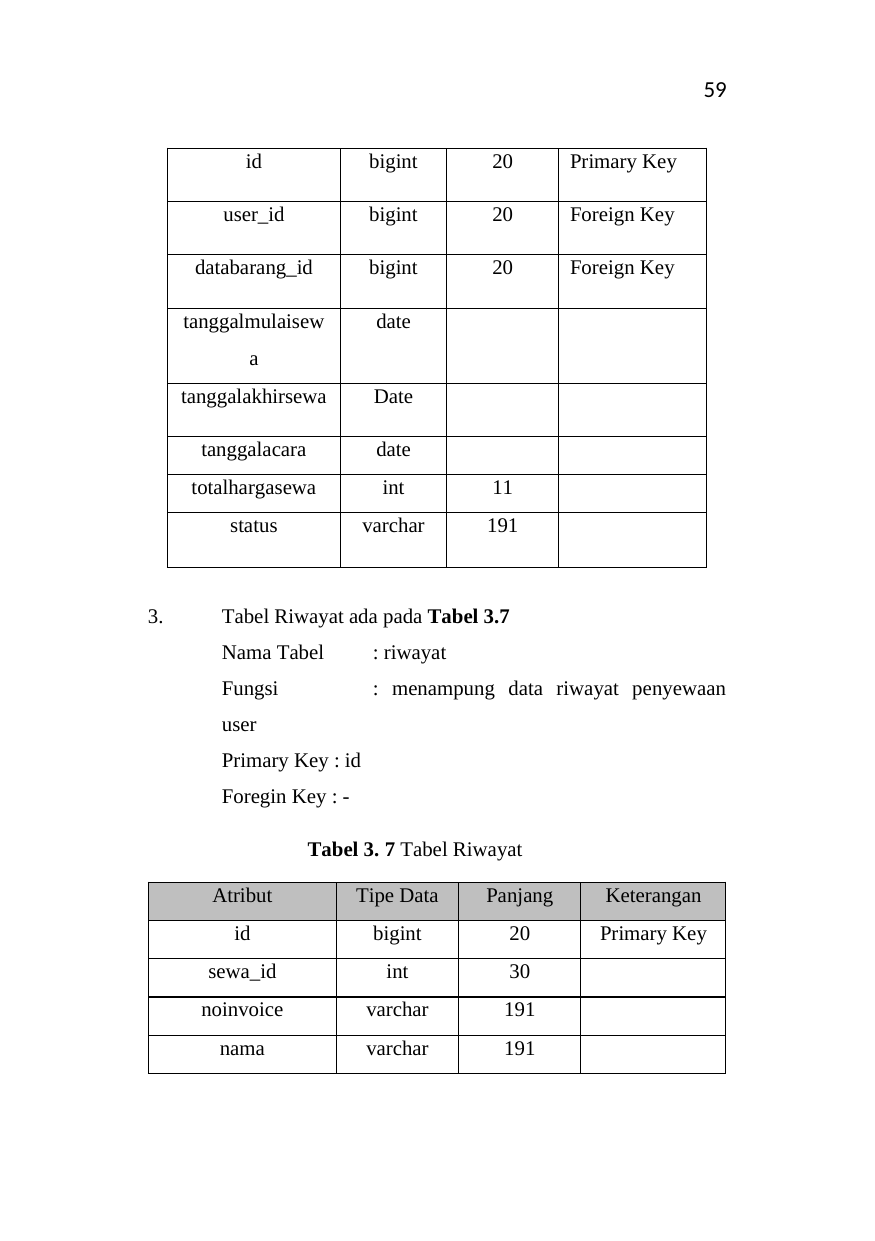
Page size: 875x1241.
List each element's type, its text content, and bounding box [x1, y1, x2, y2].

table_cell [581, 959, 725, 996]
table_cell 20 [459, 921, 580, 958]
table_cell date [341, 309, 446, 383]
table_cell 11 [447, 475, 558, 512]
table_cell 30 [459, 959, 580, 996]
table_cell noinvoice [149, 998, 336, 1034]
table_cell [447, 309, 558, 383]
text Tabel 3. 7 Tabel Riwayat [103, 837, 726, 861]
table_cell varchar [337, 1036, 458, 1073]
table_cell 191 [447, 513, 558, 567]
table_cell [559, 309, 706, 383]
table_cell [559, 513, 706, 567]
table_cell Primary Key [559, 149, 706, 201]
table_cell [559, 475, 706, 512]
list Nama Tabel : riwayat [222, 640, 726, 664]
table_cell [447, 437, 558, 474]
table_cell Foreign Key [559, 255, 706, 308]
table_cell tanggalmulaisewa [168, 309, 340, 383]
table_cell [447, 384, 558, 436]
table_cell varchar [341, 513, 446, 567]
table_cell databarang_id [168, 255, 340, 308]
table_cell [581, 998, 725, 1034]
table_cell sewa_id [149, 959, 336, 996]
table_cell 20 [447, 255, 558, 308]
table_cell status [168, 513, 340, 567]
table_cell [559, 384, 706, 436]
table_cell bigint [341, 255, 446, 308]
table_cell bigint [337, 921, 458, 958]
table_cell user_id [168, 202, 340, 253]
table_cell [559, 437, 706, 474]
table_header Keterangan [581, 883, 725, 920]
table_cell Primary Key [581, 921, 725, 958]
table_cell Date [341, 384, 446, 436]
table_header Panjang [459, 883, 580, 920]
table_cell bigint [341, 202, 446, 253]
table_cell id [149, 921, 336, 958]
table_cell int [341, 475, 446, 512]
table_cell id [168, 149, 340, 201]
table_cell tanggalakhirsewa [168, 384, 340, 436]
table_cell bigint [341, 149, 446, 201]
table_header Atribut [149, 883, 336, 920]
table_cell nama [149, 1036, 336, 1073]
list Tabel Riwayat ada pada Tabel 3.7 [148, 604, 726, 628]
table_cell varchar [337, 998, 458, 1034]
table_header Tipe Data [337, 883, 458, 920]
table_cell int [337, 959, 458, 996]
table_cell tanggalacara [168, 437, 340, 474]
table_cell 20 [447, 202, 558, 253]
table_cell 20 [447, 149, 558, 201]
table_cell [581, 1036, 725, 1073]
table_cell 191 [459, 998, 580, 1034]
table_cell totalhargasewa [168, 475, 340, 512]
list Fungsi : menampung data riwayat penyewaan user [222, 676, 726, 736]
list Primary Key : id [222, 748, 726, 772]
table_cell 191 [459, 1036, 580, 1073]
list Foregin Key : - [222, 784, 726, 808]
table_cell Foreign Key [559, 202, 706, 253]
table_cell date [341, 437, 446, 474]
